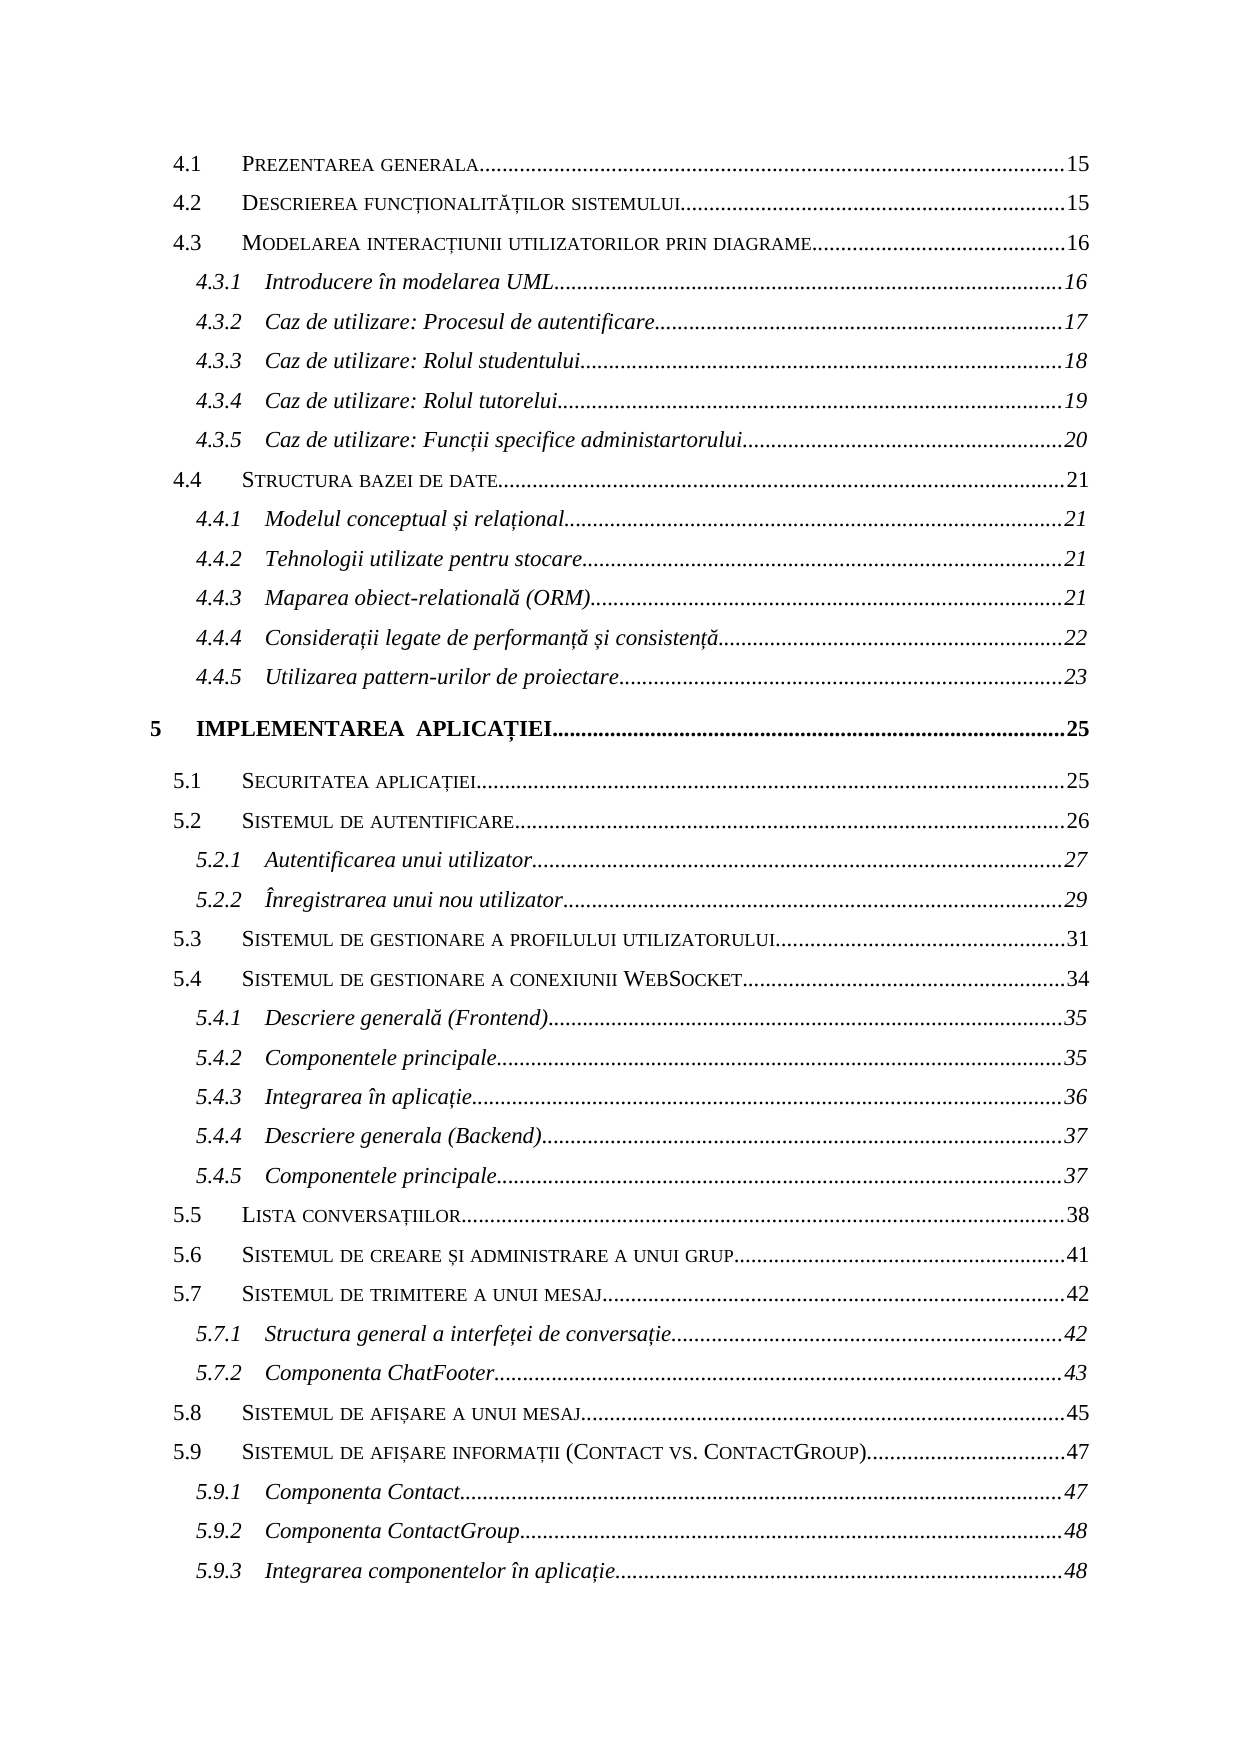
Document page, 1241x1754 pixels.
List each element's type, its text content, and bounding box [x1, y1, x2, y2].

text 5.6 Sistemul de creare și administrare a unui grup 41 [173, 1241, 1090, 1267]
text 5 IMPLEMENTAREA APLICAȚIEI 25 [150, 715, 1090, 742]
text 5.2.2 Înregistrarea unui nou utilizator 29 [196, 886, 1090, 912]
text 4.3 Modelarea interacțiunii utilizatorilor prin diagrame 16 [173, 229, 1090, 255]
text 5.4.4 Descriere generala (Backend) 37 [196, 1122, 1090, 1149]
text 4.3.2 Caz de utilizare: Procesul de autentificare 17 [196, 308, 1090, 334]
text 4.4.5 Utilizarea pattern-urilor de proiectare 23 [196, 663, 1090, 689]
text 4.4.1 Modelul conceptual și relațional 21 [196, 505, 1090, 532]
text 5.3 Sistemul de gestionare a profilului utilizatorului 31 [173, 925, 1090, 951]
text 5.7.1 Structura general a interfeței de conversație 42 [196, 1320, 1090, 1346]
text 5.5 Lista conversațiilor 38 [173, 1201, 1090, 1228]
text 5.4.2 Componentele principale 35 [196, 1043, 1090, 1070]
text 4.2 Descrierea funcționalităților sistemului 15 [173, 189, 1090, 216]
text 5.4 Sistemul de gestionare a conexiunii WebSocket 34 [173, 964, 1090, 991]
text 4.3.3 Caz de utilizare: Rolul studentului 18 [196, 347, 1090, 374]
text 5.2.1 Autentificarea unui utilizator 27 [196, 846, 1090, 872]
text 5.9.1 Componenta Contact 47 [196, 1478, 1090, 1504]
text 5.9.2 Componenta ContactGroup 48 [196, 1517, 1090, 1544]
text 4.3.4 Caz de utilizare: Rolul tutorelui 19 [196, 387, 1090, 413]
text 5.8 Sistemul de afișare a unui mesaj 45 [173, 1399, 1090, 1425]
text 5.2 Sistemul de autentificare 26 [173, 807, 1090, 833]
text 5.4.5 Componentele principale 37 [196, 1162, 1090, 1188]
text 4.4.4 Considerații legate de performanță și consistență 22 [196, 624, 1090, 650]
text 4.3.1 Introducere în modelarea UML 16 [196, 268, 1090, 295]
text 5.9.3 Integrarea componentelor în aplicație 48 [196, 1557, 1090, 1583]
text 5.1 Securitatea aplicației 25 [173, 767, 1090, 793]
text 5.9 Sistemul de afișare informații (Contact vs. ContactGroup) 47 [173, 1438, 1090, 1465]
text 5.7.2 Componenta ChatFooter 43 [196, 1359, 1090, 1386]
text 4.4.2 Tehnologii utilizate pentru stocare 21 [196, 545, 1090, 571]
text 4.3.5 Caz de utilizare: Funcții specifice administartorului 20 [196, 426, 1090, 453]
text 5.4.3 Integrarea în aplicație 36 [196, 1083, 1090, 1109]
text 4.4.3 Maparea obiect-relatională (ORM) 21 [196, 584, 1090, 611]
text 5.7 Sistemul de trimitere a unui mesaj 42 [173, 1280, 1090, 1307]
text 4.4 Structura bazei de date 21 [173, 466, 1090, 492]
text 5.4.1 Descriere generală (Frontend) 35 [196, 1004, 1090, 1030]
text 4.1 Prezentarea generala 15 [173, 150, 1090, 176]
